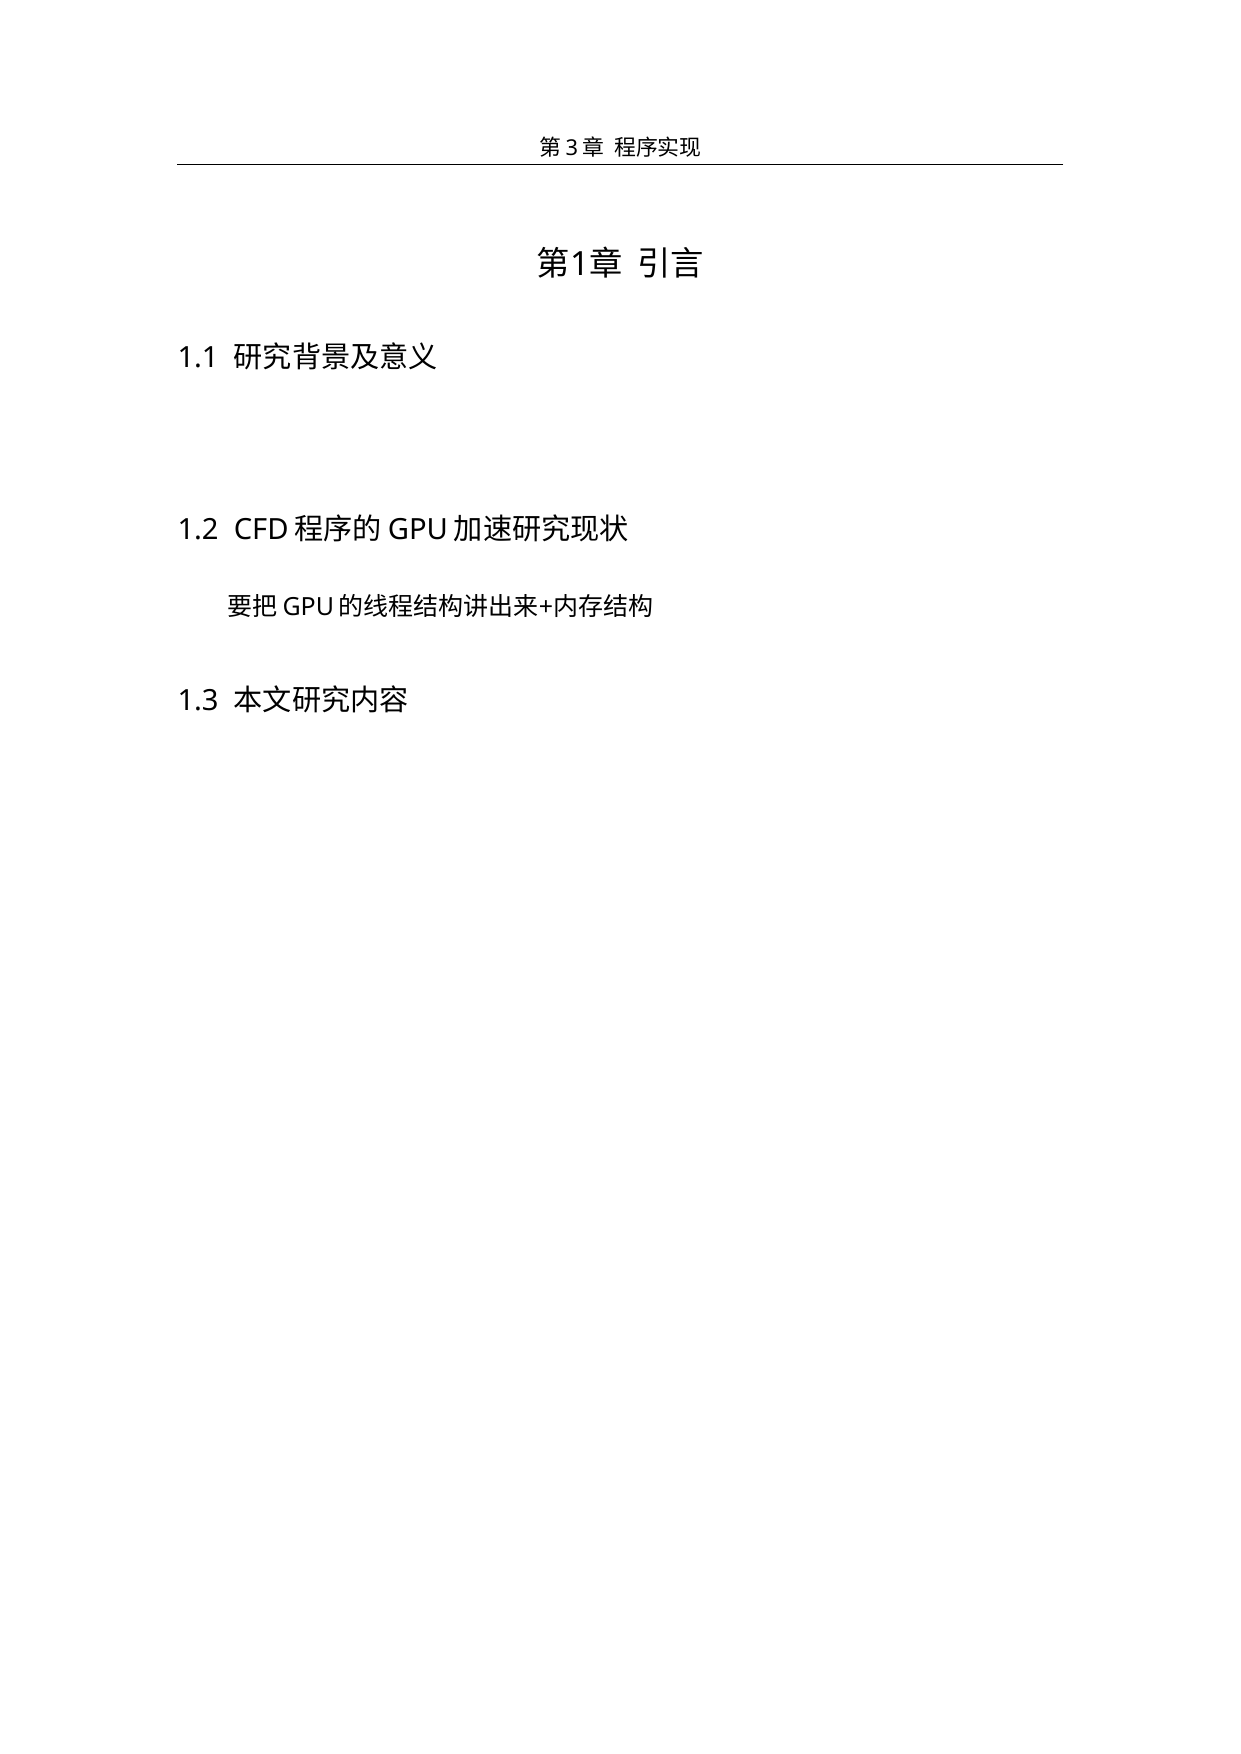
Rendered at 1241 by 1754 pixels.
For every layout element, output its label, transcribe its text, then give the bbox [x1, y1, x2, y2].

subtitle CFD程序的GPU加速研究现状 [177, 494, 1063, 559]
text 要把GPU的线程结构讲出来+内存结构 [177, 572, 1063, 637]
subtitle 研究背景及意义 [177, 322, 1063, 387]
subtitle 本文研究内容 [177, 666, 1063, 731]
subtitle 引言 [177, 228, 1063, 293]
